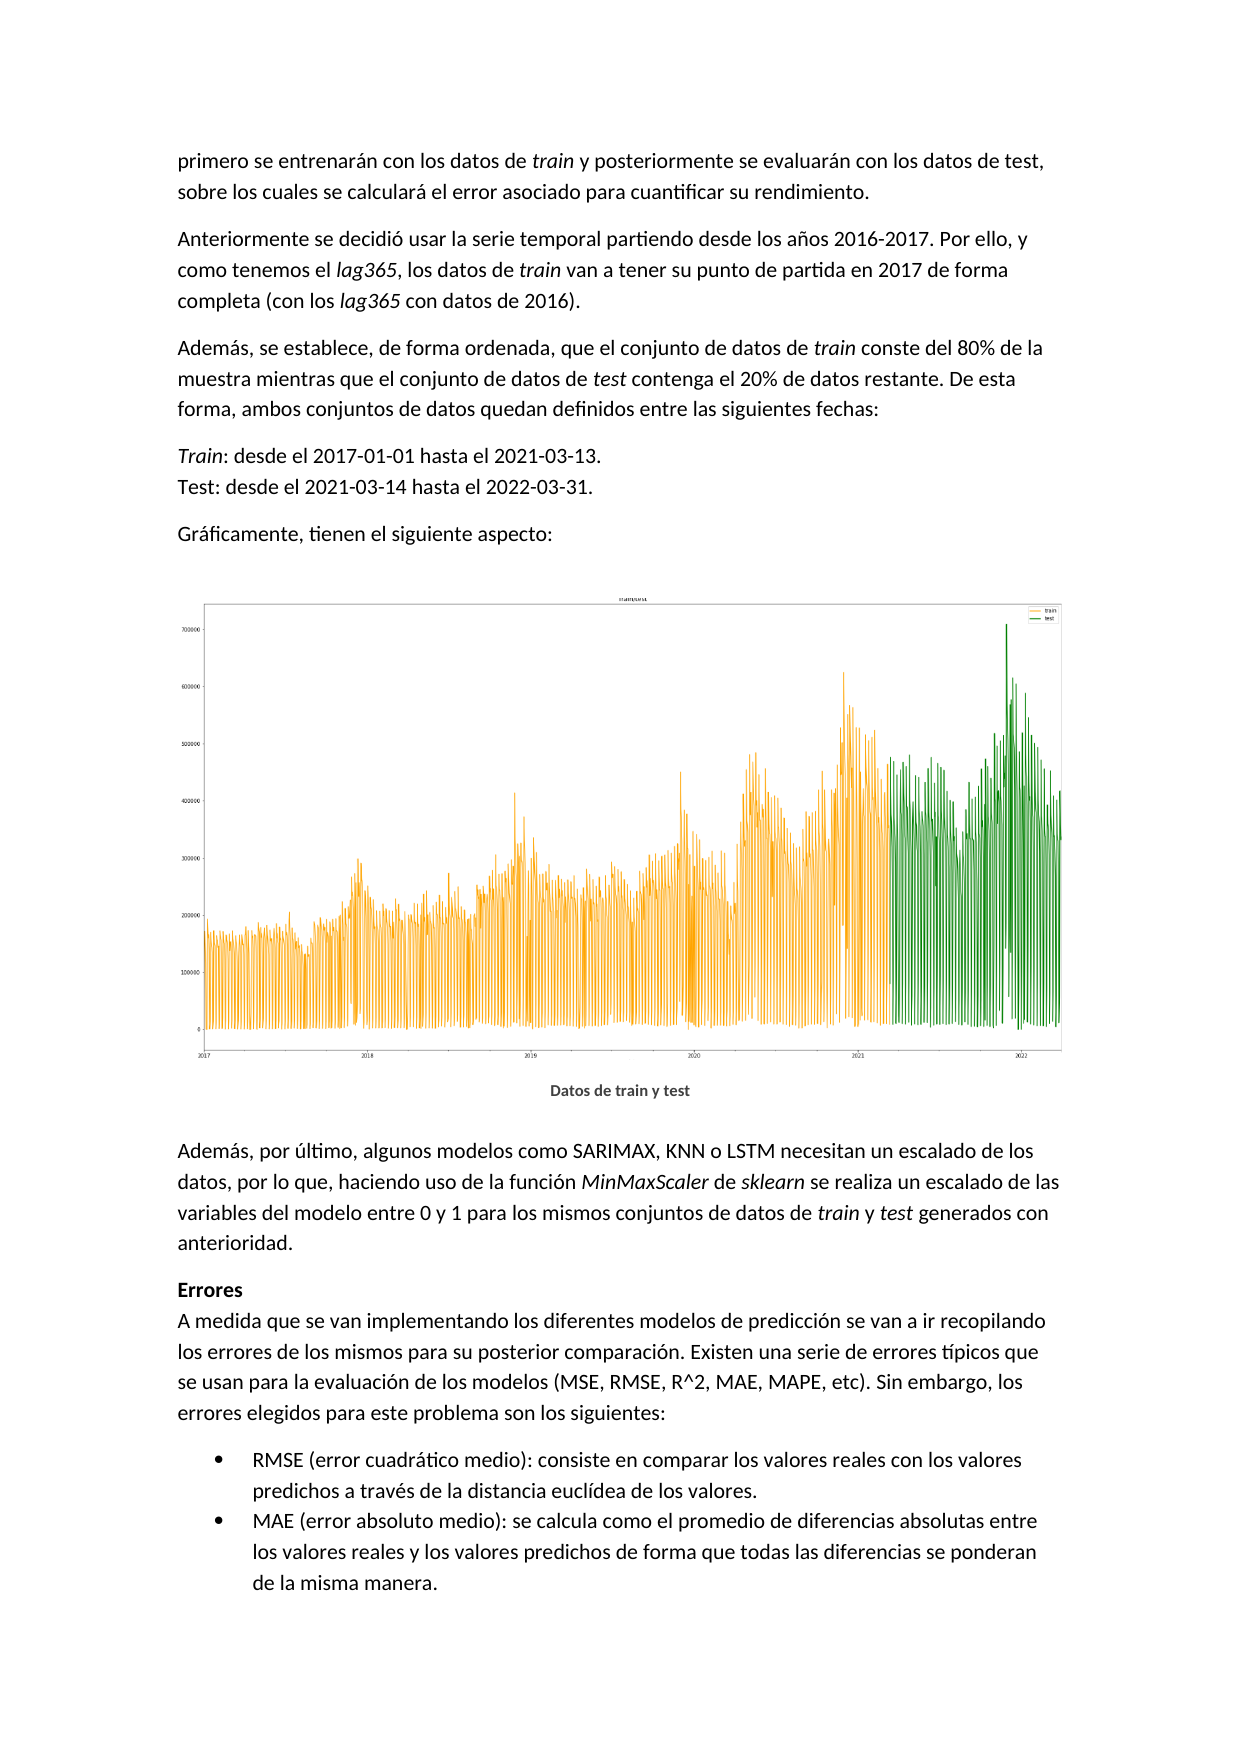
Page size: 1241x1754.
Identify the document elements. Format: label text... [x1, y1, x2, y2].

picture [177, 598, 1063, 1060]
text Datos de train y test [177, 1080, 1063, 1121]
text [177, 148, 1063, 205]
text Anteriormente se decidió usar la serie temporal partiendo desde los años 2016-2017. Por ello, y como tenemos el lag365, los datos de train van a tener su punto de partida en 2017 de forma completa (con los lag365 con datos de 2016). [177, 226, 1063, 313]
text Además, por último, algunos modelos como SARIMAX, KNN o LSTM necesitan un escalado de los datos, por lo que, haciendo uso de la función MinMaxScaler de sklearn se realiza un escalado de las variables del modelo entre 0 y 1 para los mismos conjuntos de datos de train y test generados con anterioridad. [177, 1137, 1063, 1256]
text Train: desde el 2017-01-01 hasta el 2021-03-13. Test: desde el 2021-03-14 hasta el 2022-03-31. [177, 443, 1063, 500]
text Además, se establece, de forma ordenada, que el conjunto de datos de train conste del 80% de la muestra mientras que el conjunto de datos de test contenga el 20% de datos restante. De esta forma, ambos conjuntos de datos quedan definidos entre las siguientes fechas: [177, 334, 1063, 422]
list RMSE (error cuadrático medio): consiste en comparar los valores reales con los valores predichos a través de la distancia euclídea de los valores. [215, 1446, 1063, 1504]
text Gráficamente, tienen el siguiente aspecto: [177, 521, 1063, 578]
text Errores A medida que se van implementando los diferentes modelos de predicción se van a ir recopilando los errores de los mismos para su posterior comparación. Existen una serie de errores típicos que se usan para la evaluación de los modelos (MSE, RMSE, R^2, MAE, MAPE, etc). Sin embargo, los errores elegidos para este problema son los siguientes: [177, 1277, 1063, 1426]
list MAE (error absoluto medio): se calcula como el promedio de diferencias absolutas entre los valores reales y los valores predichos de forma que todas las diferencias se ponderan de la misma manera. [215, 1508, 1063, 1596]
